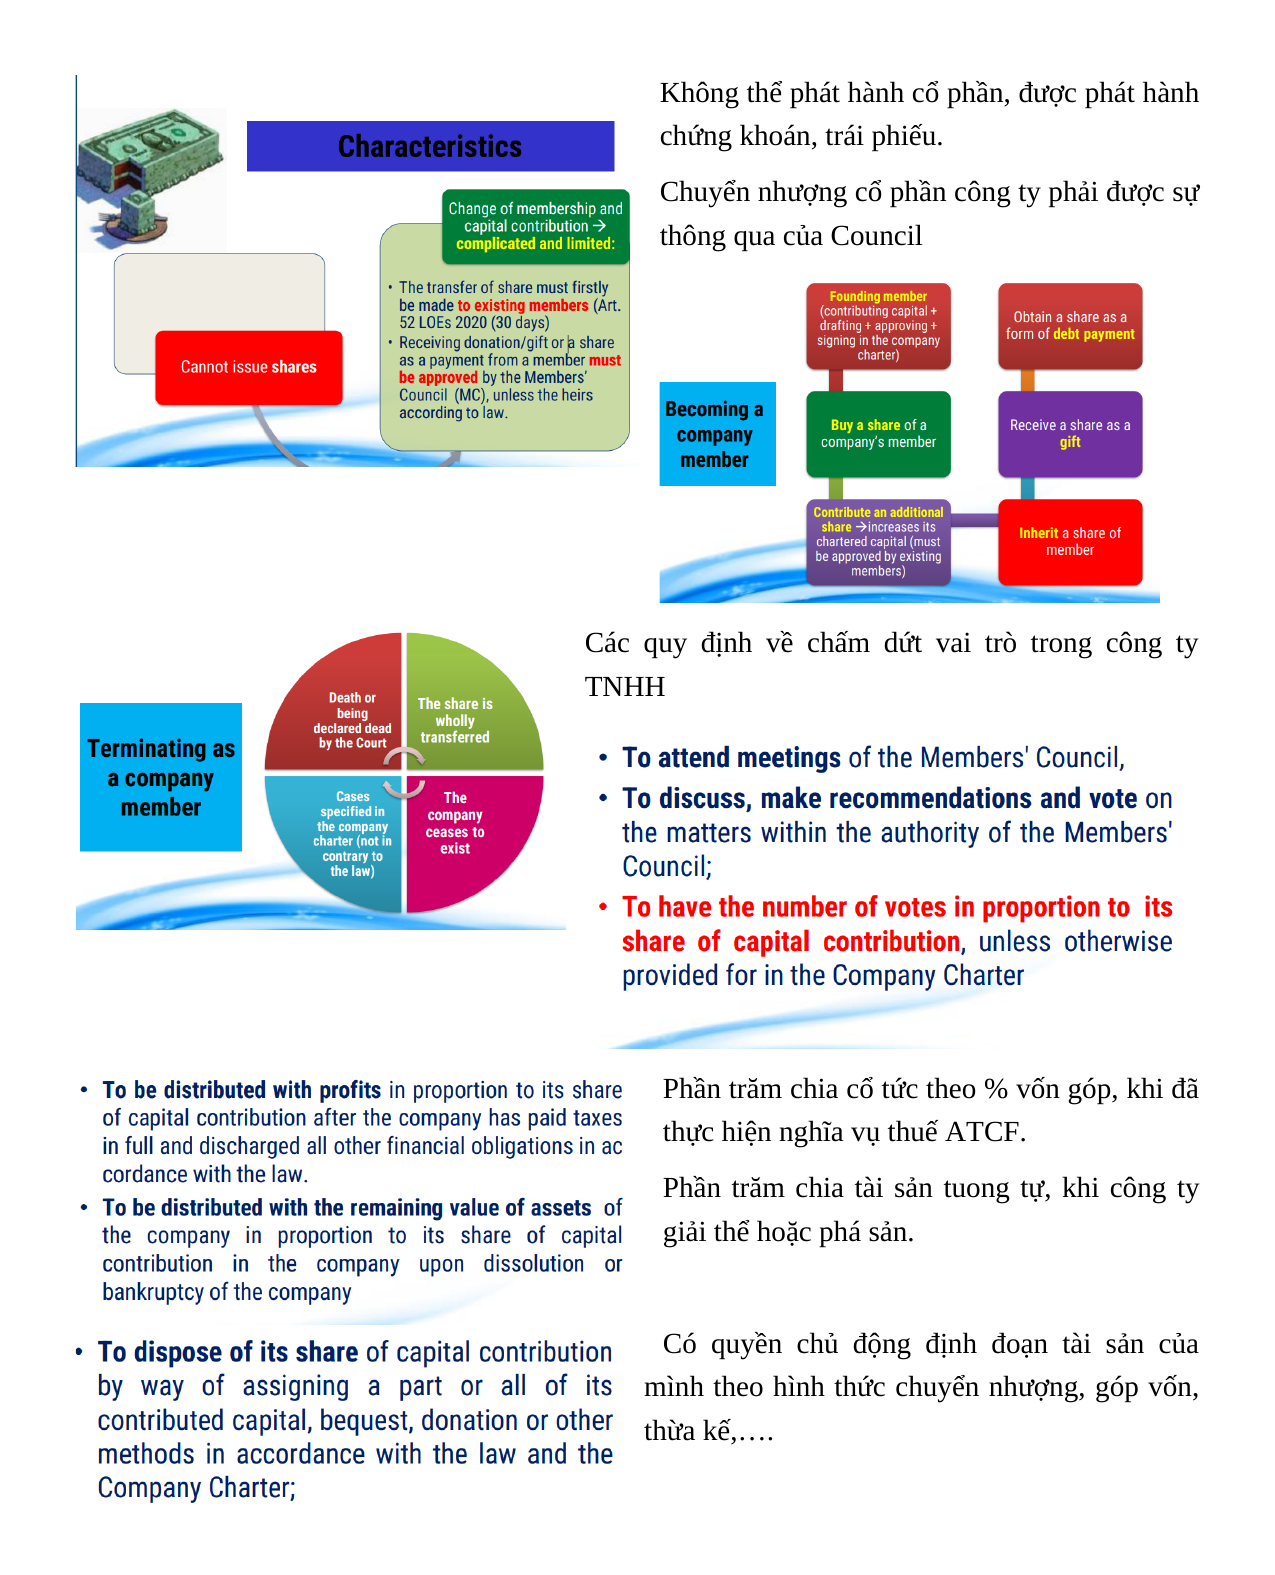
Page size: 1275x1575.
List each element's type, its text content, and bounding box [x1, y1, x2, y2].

picture [75, 75, 641, 466]
text Phần trăm chia cổ tức theo % vốn góp, khi đã thực hiện nghĩa vụ thuế ATCF. [644, 1071, 1200, 1148]
picture [75, 1070, 644, 1324]
text Chuyển nhượng cổ phần công ty phải được sự thông qua của Council [641, 174, 1200, 252]
picture [75, 625, 565, 929]
picture [703, 457, 709, 466]
picture [684, 407, 690, 414]
text Các quy định về chấm dứt vai trò trong công ty TNHH [565, 625, 1200, 702]
picture [583, 724, 1198, 1049]
picture [75, 1325, 625, 1504]
text Có quyền chủ động định đoạn tài sản của mình theo hình thức chuyển nhượng, góp vốn, thừa kế,…. [625, 1326, 1200, 1447]
text Không thể phát hành cổ phần, được phát hành chứng khoán, trái phiếu. [641, 75, 1200, 152]
picture [699, 431, 706, 440]
text Phần trăm chia tài sản tuong tự, khi công ty giải thể hoặc phá sản. [644, 1170, 1200, 1247]
picture [739, 457, 746, 466]
picture [735, 406, 742, 415]
picture [726, 431, 742, 440]
picture [745, 431, 752, 444]
picture [659, 274, 1160, 603]
